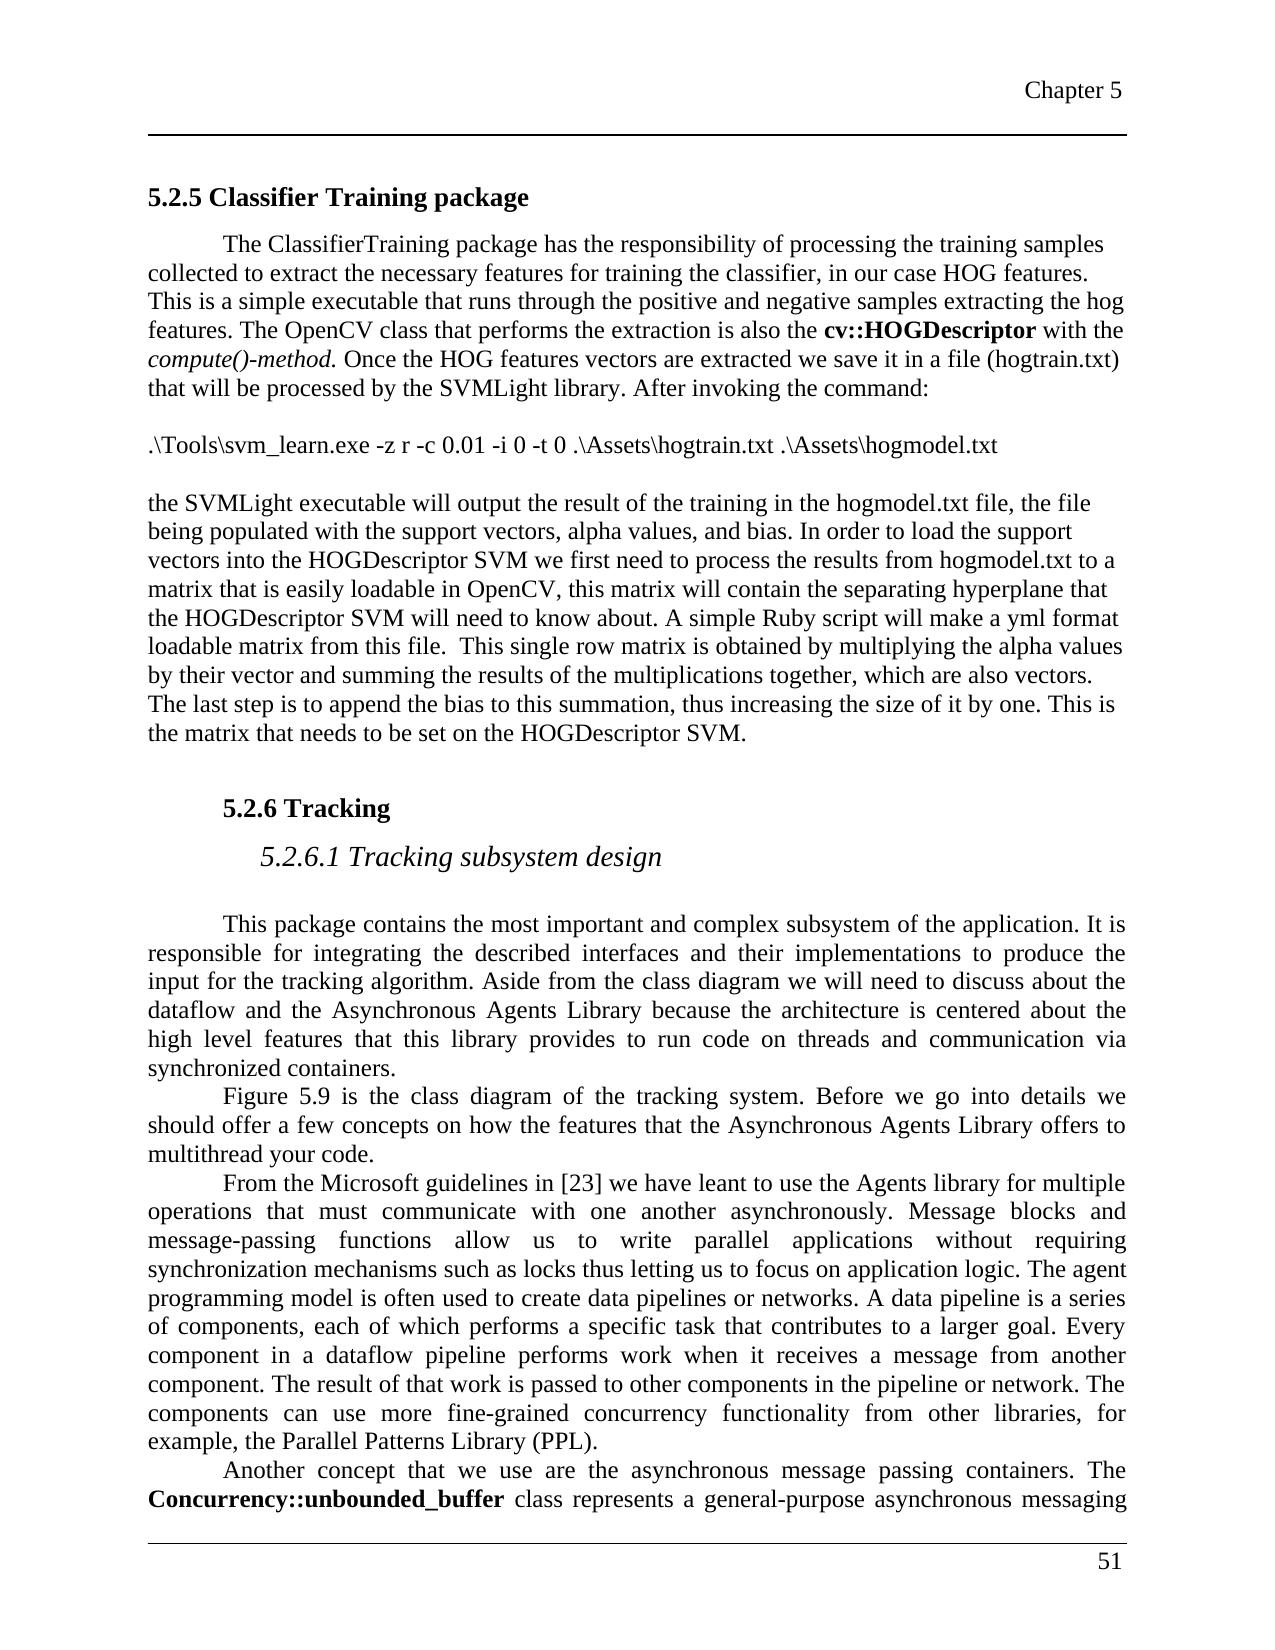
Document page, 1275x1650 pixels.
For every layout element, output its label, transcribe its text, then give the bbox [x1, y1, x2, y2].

text From the Microsoft guidelines in [23] we have leant to use the Agents library for multiple operations that must communicate with one another asynchronously. Message blocks and message-passing functions allow us to write parallel applications without requiring synchronization mechanisms such as locks thus letting us to focus on application logic. The agent programming model is often used to create data pipelines or networks. A data pipeline is a series of components, each of which performs a specific task that contributes to a larger goal. Every component in a dataflow pipeline performs work when it receives a message from another component. The result of that work is passed to other components in the pipeline or network. The components can use more fine-grained concurrency functionality from other libraries, for example, the Parallel Patterns Library (PPL). [148, 1168, 1127, 1455]
text The ClassifierTraining package has the responsibility of processing the training samples collected to extract the necessary features for training the classifier, in our case HOG features. This is a simple executable that runs through the positive and negative samples extracting the hog features. The OpenCV class that performs the extraction is also the cv::HOGDescriptor with the compute()-method. Once the HOG features vectors are extracted we save it in a file (hogtrain.txt) that will be processed by the SVMLight library. After invoking the command: [148, 229, 1127, 401]
subtitle 5.2.6 Tracking [148, 792, 1127, 823]
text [148, 1455, 1127, 1513]
text This package contains the most important and complex subsystem of the application. It is responsible for integrating the described interfaces and their implementations to produce the input for the tracking algorithm. Aside from the class diagram we will need to discuss about the dataflow and the Asynchronous Agents Library because the architecture is centered about the high level features that this library provides to run code on threads and communication via synchronized containers. [148, 909, 1127, 1081]
subtitle 5.2.5 Classifier Training package [148, 181, 1127, 212]
text Figure 5.9 is the class diagram of the tracking system. Before we go into details we should offer a few concepts on how the features that the Asynchronous Agents Library offers to multithread your code. [148, 1081, 1127, 1168]
text the SVMLight executable will output the result of the training in the hogmodel.txt file, the file being populated with the support vectors, alpha values, and bias. In order to load the support vectors into the HOGDescriptor SVM we first need to process the results from hogmodel.txt to a matrix that is easily loadable in OpenCV, this matrix will contain the separating hyperplane that the HOGDescriptor SVM will need to know about. A simple Ruby script will make a yml format loadable matrix from this file. This single row matrix is obtained by multiplying the alpha values by their vector and summing the results of the multiplications together, which are also vectors. The last step is to append the bias to this summation, thus increasing the size of it by one. This is the matrix that needs to be set on the HOGDescriptor SVM. [148, 488, 1127, 746]
subtitle 5.2.6.1 Tracking subsystem design [260, 839, 1127, 873]
text .\Tools\svm_learn.exe -z r -c 0.01 -i 0 -t 0 .\Assets\hogtrain.txt .\Assets\hogmodel.txt [148, 430, 1127, 459]
